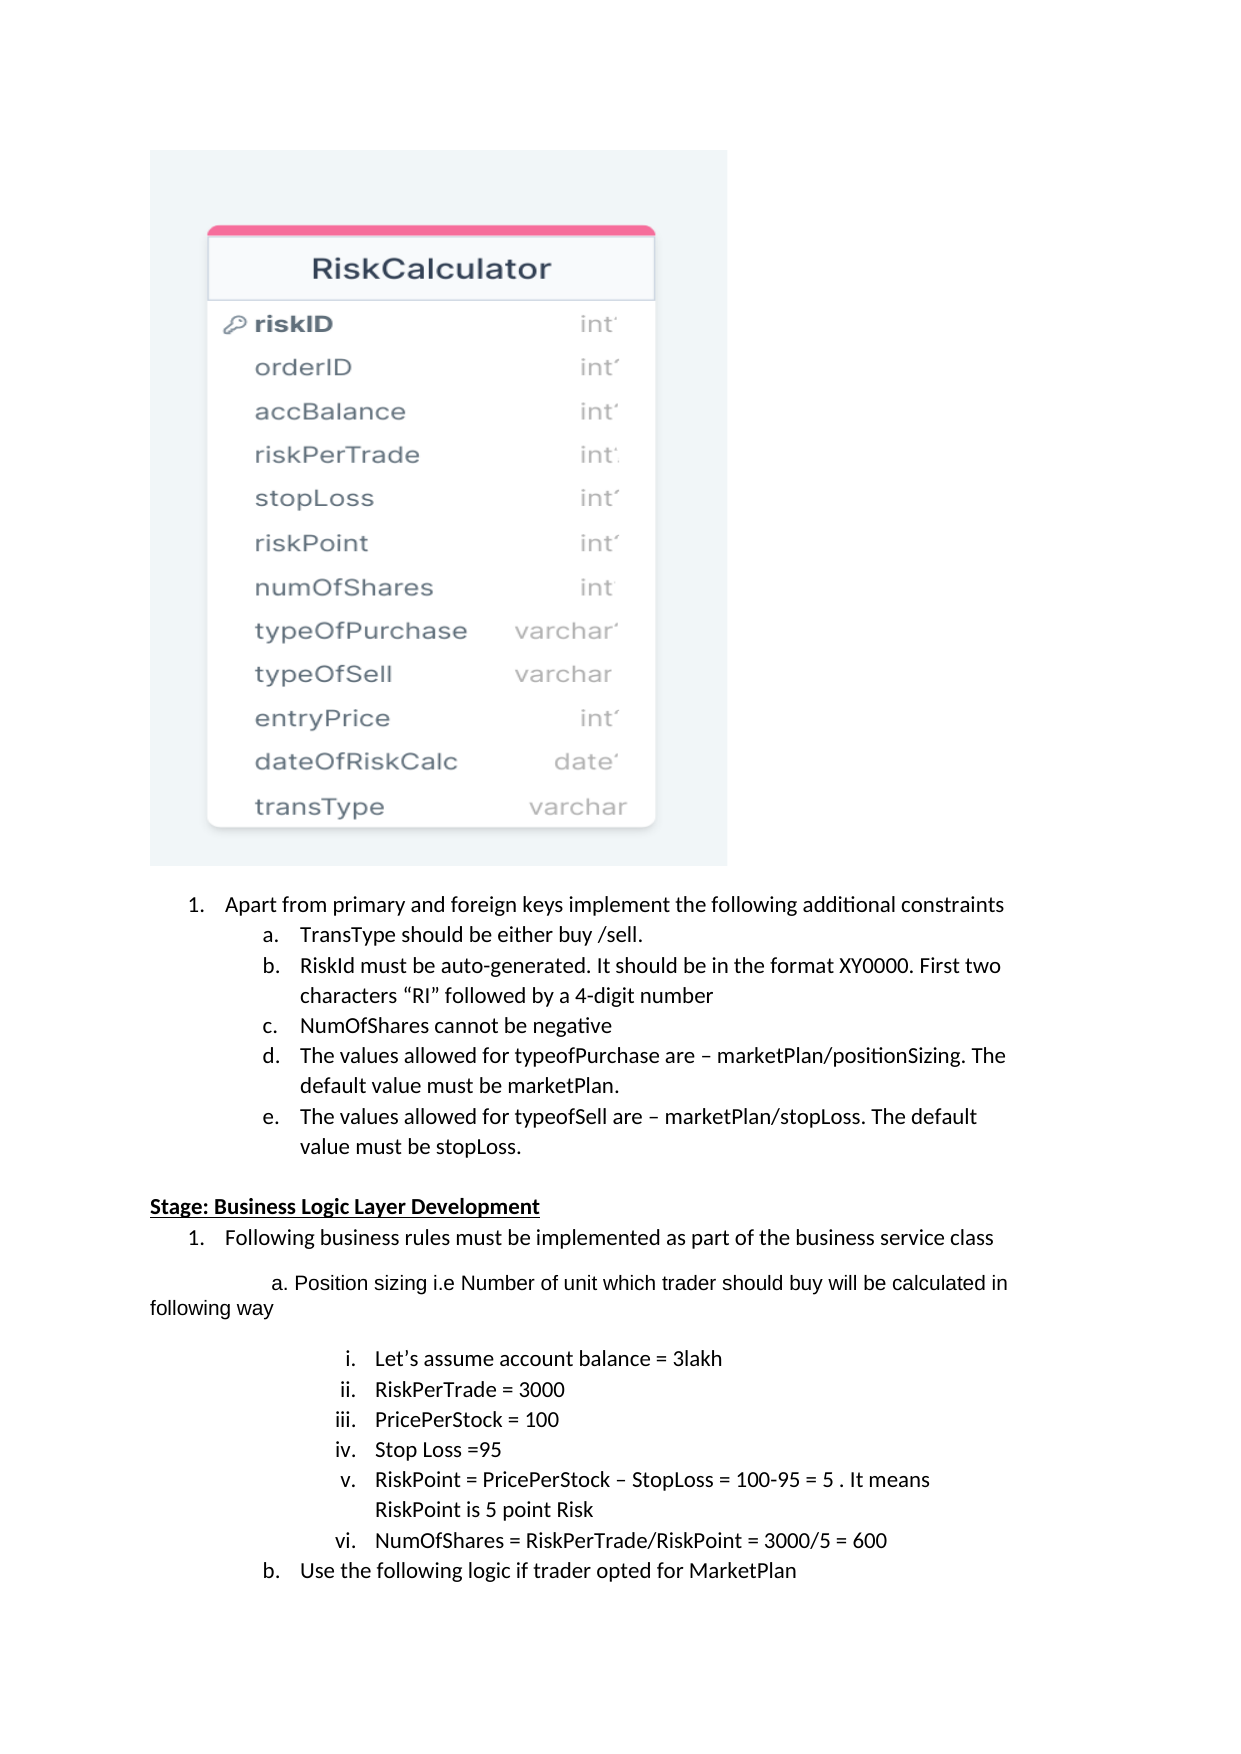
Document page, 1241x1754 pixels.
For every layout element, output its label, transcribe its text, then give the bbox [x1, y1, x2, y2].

list RiskPerTrade = 3000 [356, 1375, 1022, 1403]
list The values allowed for typeofSell are – marketPlan/stopLoss. The default value must be stopLoss. [262, 1102, 1022, 1160]
list NumOfShares cannot be negative [262, 1011, 1022, 1039]
list RiskPoint = PricePerStock – StopLoss = 100-95 = 5 . It means RiskPoint is 5 point Risk [356, 1465, 1022, 1523]
text a. Position sizing i.e Number of unit which trader should buy will be calculated in following way [150, 1269, 1009, 1319]
list NumOfShares = RiskPerTrade/RiskPoint = 3000/5 = 600 [356, 1526, 1022, 1554]
list Stop Loss =95 [356, 1435, 1022, 1463]
list RiskId must be auto-generated. It should be in the format XY0000. First two characters “RI” followed by a 4-digit number [262, 951, 1022, 1009]
picture [150, 150, 728, 866]
list Use the following logic if trader opted for MarketPlan [262, 1556, 1022, 1584]
list Following business rules must be implemented as part of the business service class [187, 1223, 1022, 1251]
list Apart from primary and foreign keys implement the following additional constraints [187, 890, 1022, 918]
list TransType should be either buy /sell. [262, 921, 1022, 948]
list PricePerStock = 100 [356, 1405, 1022, 1433]
list Let’s assume account balance = 3lakh [356, 1344, 1022, 1372]
list The values allowed for typeofPurchase are – marketPlan/positionSizing. The default value must be marketPlan. [262, 1041, 1022, 1099]
list Stage: Business Logic Layer Development [150, 1192, 1022, 1220]
